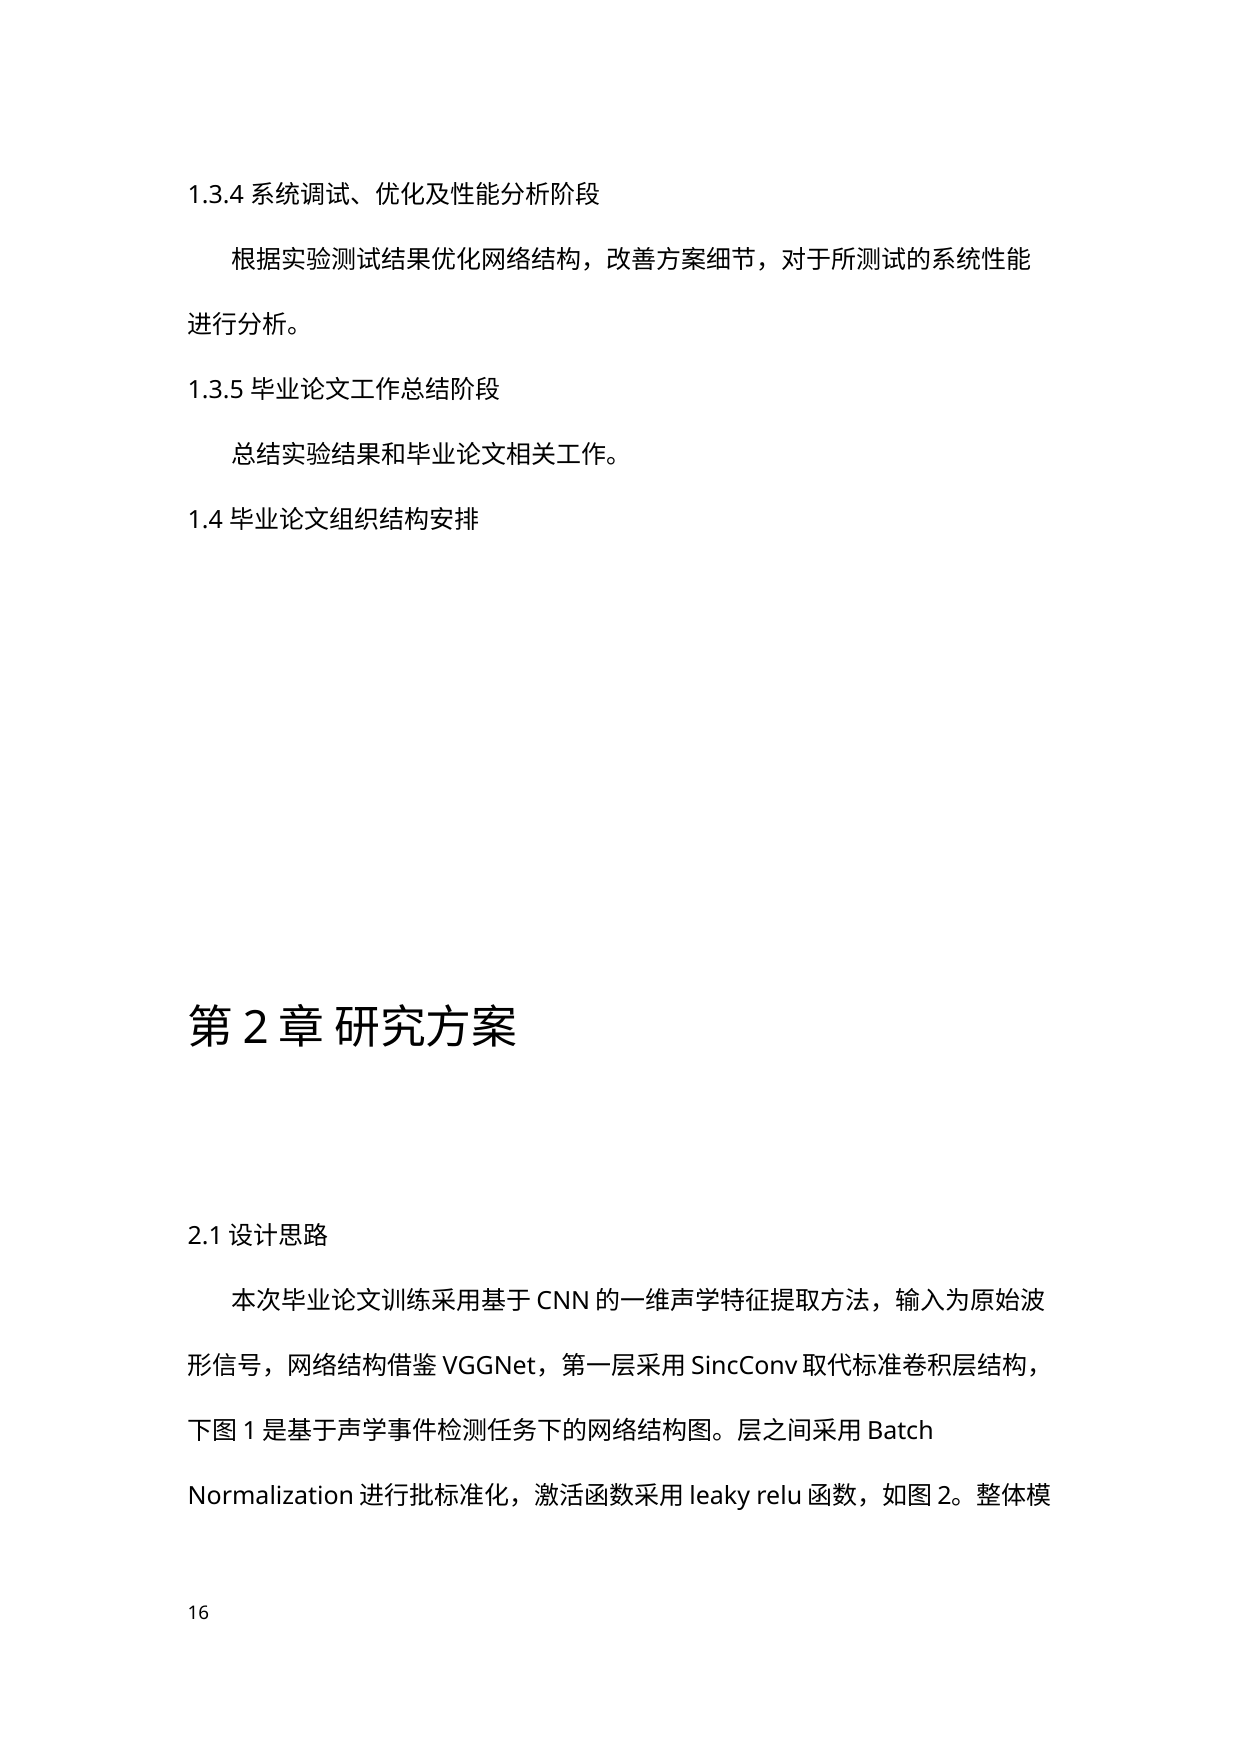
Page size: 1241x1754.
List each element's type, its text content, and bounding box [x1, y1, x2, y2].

text 总结实验结果和毕业论文相关工作。 [187, 420, 1053, 485]
text 第2章 研究方案 [187, 975, 1053, 1073]
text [187, 1266, 1053, 1526]
text 2.1设计思路 [187, 1201, 1053, 1266]
text 根据实验测试结果优化网络结构，改善方案细节，对于所测试的系统性能进行分析。 [187, 225, 1053, 355]
text 1.3.4 系统调试、优化及性能分析阶段 [187, 160, 1053, 225]
text 1.4 毕业论文组织结构安排 [187, 485, 1053, 550]
text 1.3.5 毕业论文工作总结阶段 [187, 355, 1053, 420]
